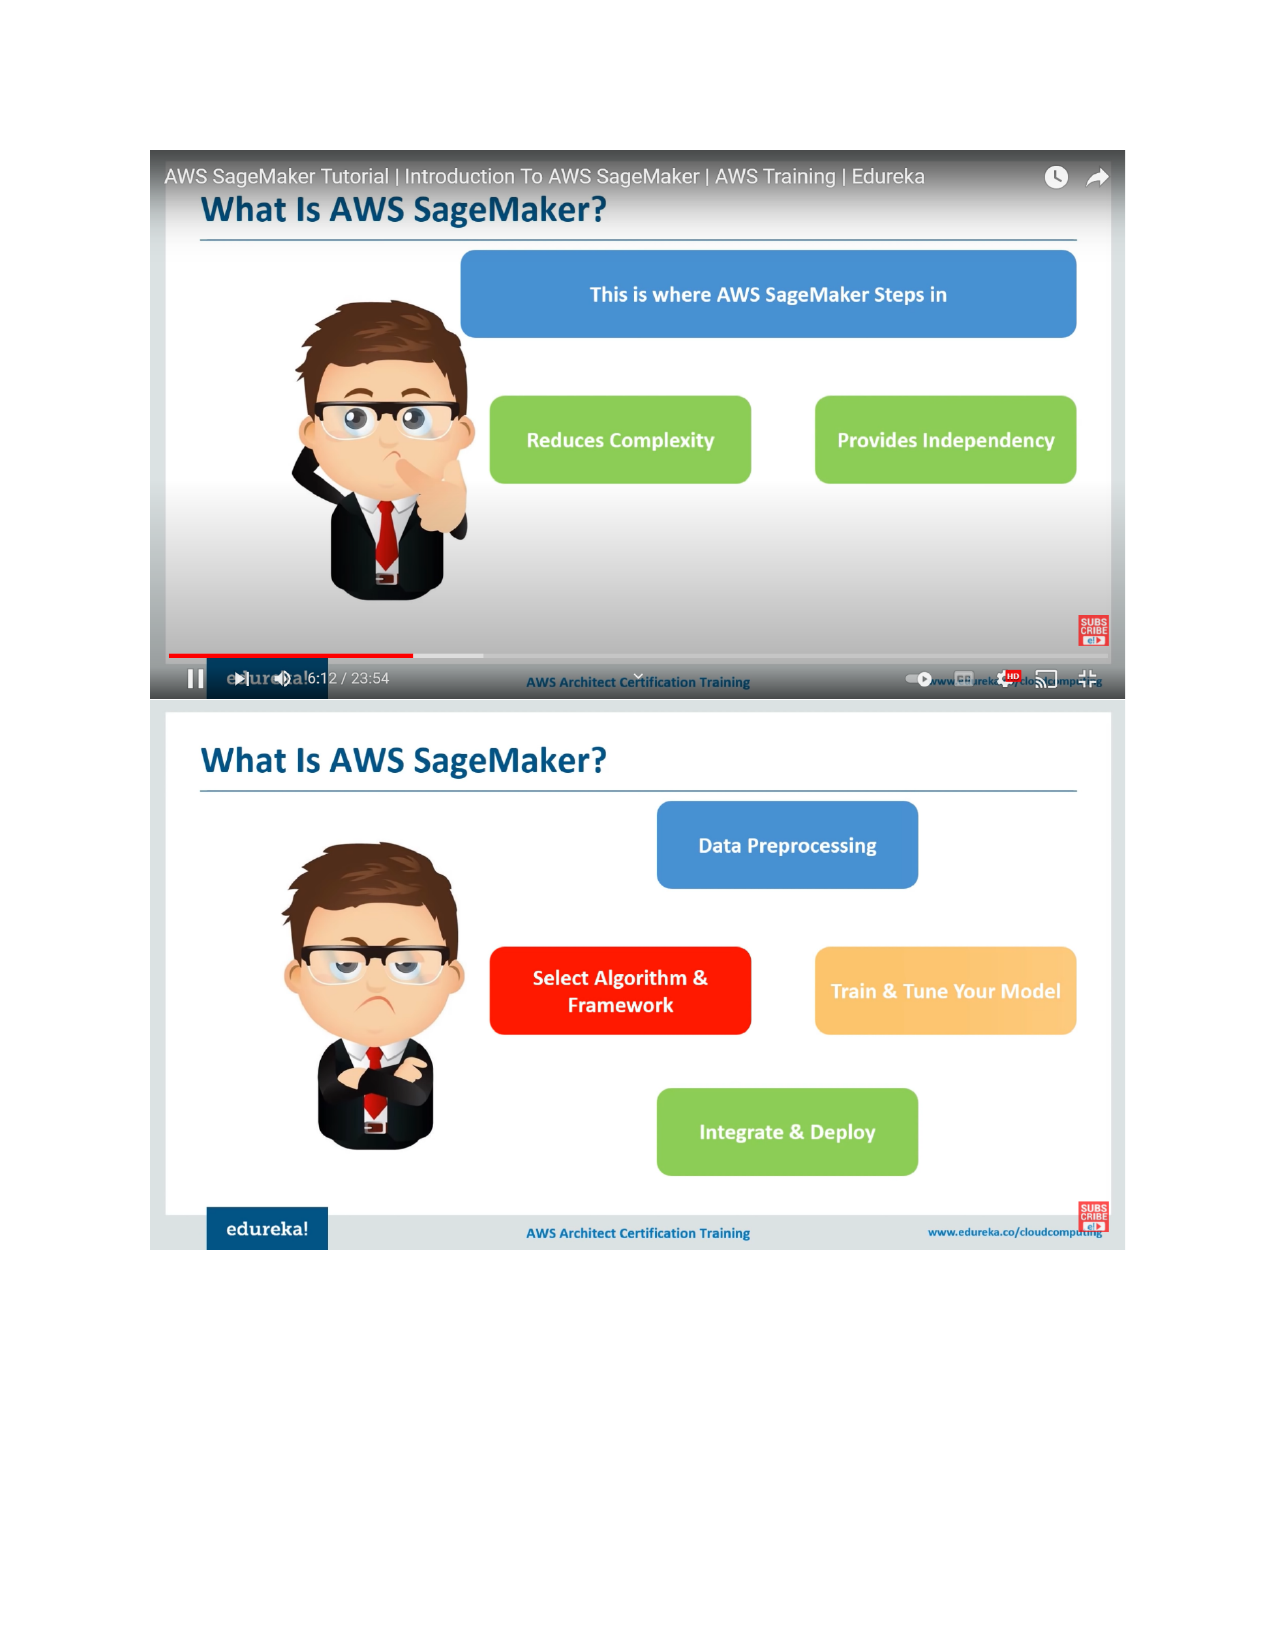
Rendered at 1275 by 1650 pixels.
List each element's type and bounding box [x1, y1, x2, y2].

picture [150, 700, 1125, 1250]
picture [150, 150, 1125, 699]
